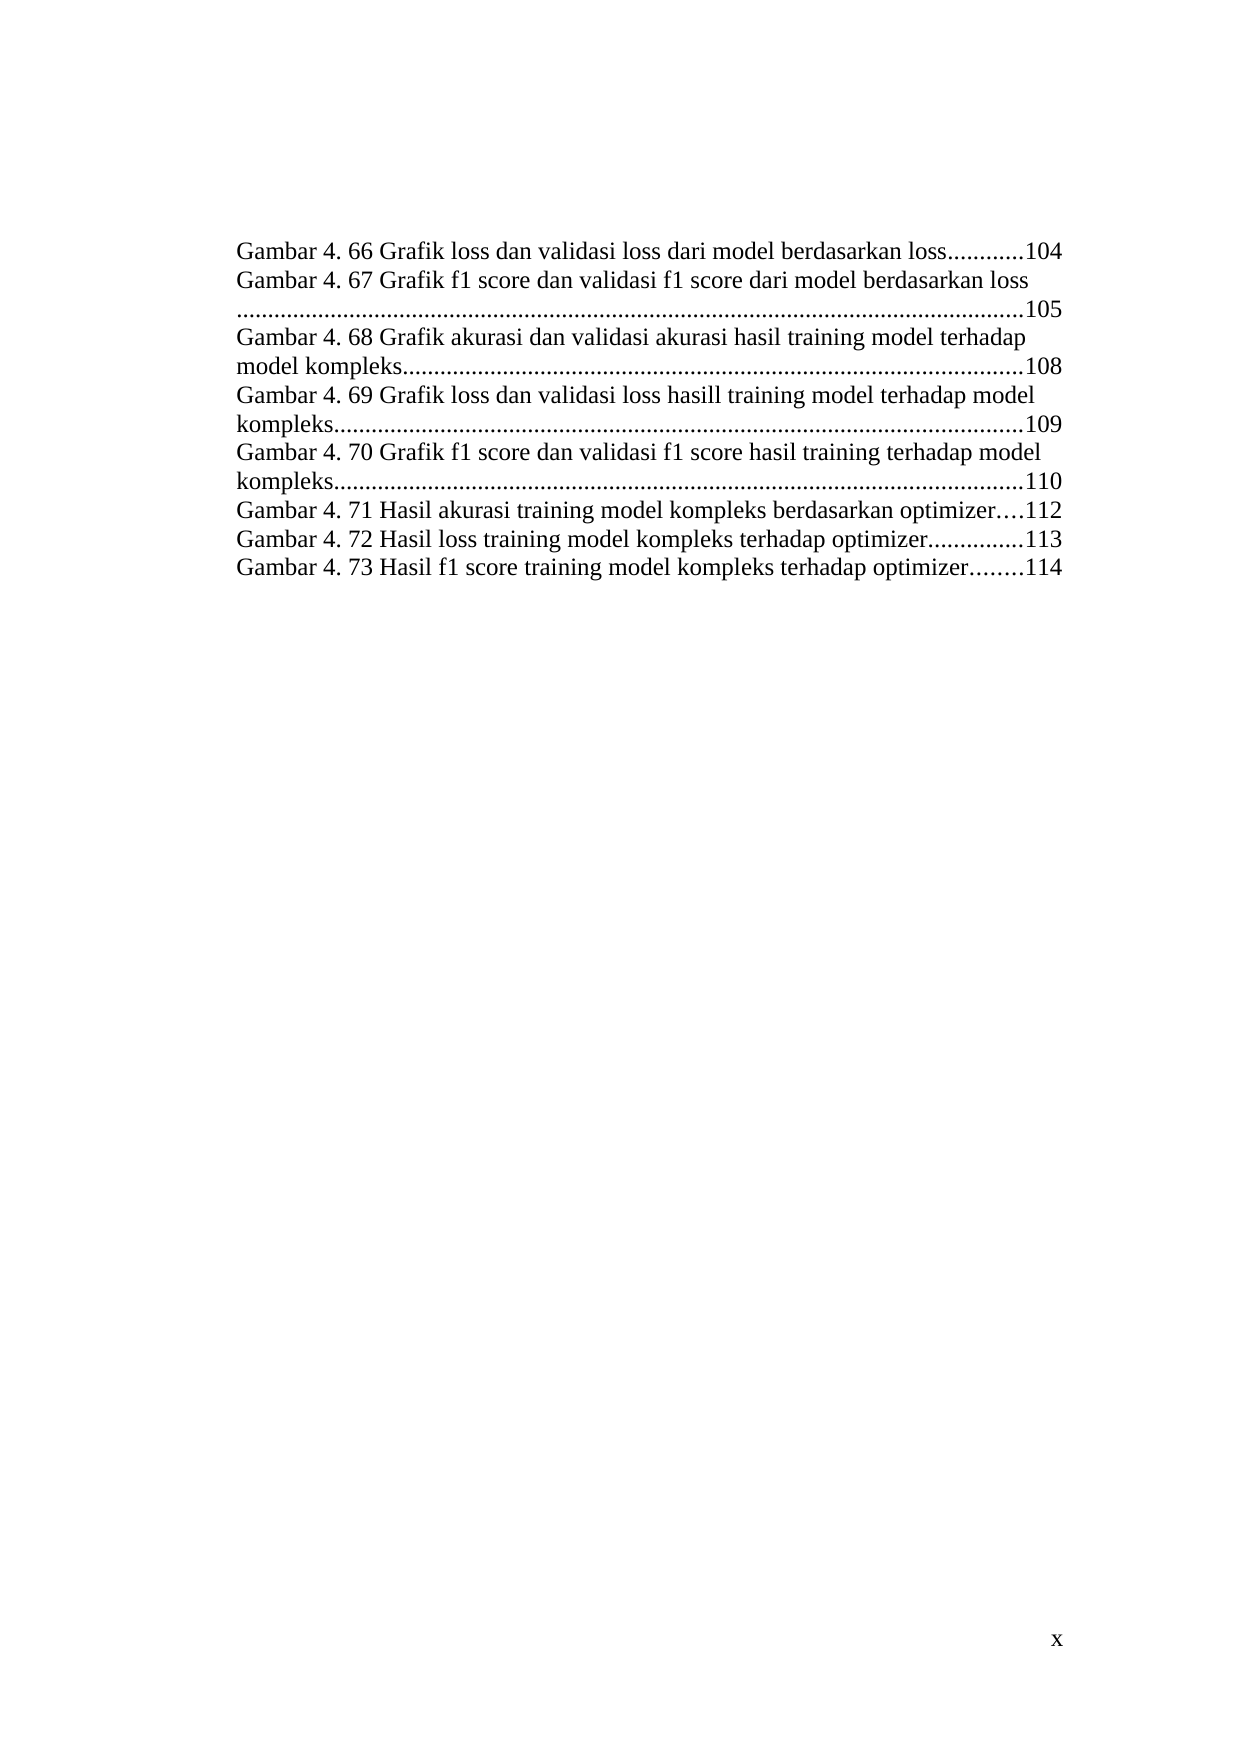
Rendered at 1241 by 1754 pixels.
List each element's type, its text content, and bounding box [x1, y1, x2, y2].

text Gambar 4. 72 Hasil loss training model kompleks terhadap optimizer 113 [236, 524, 1063, 552]
text Gambar 4. 69 Grafik loss dan validasi loss hasill training model terhadap model kompleks 109 [236, 380, 1063, 437]
text Gambar 4. 70 Grafik f1 score dan validasi f1 score hasil training terhadap model kompleks 110 [236, 437, 1063, 495]
text Gambar 4. 71 Hasil akurasi training model kompleks berdasarkan optimizer 112 [236, 495, 1063, 524]
text Gambar 4. 66 Grafik loss dan validasi loss dari model berdasarkan loss 104 [236, 236, 1063, 265]
text Gambar 4. 68 Grafik akurasi dan validasi akurasi hasil training model terhadap model kompleks 108 [236, 322, 1063, 380]
text Gambar 4. 67 Grafik f1 score dan validasi f1 score dari model berdasarkan loss 105 [236, 265, 1063, 322]
text Gambar 4. 73 Hasil f1 score training model kompleks terhadap optimizer 114 [236, 552, 1063, 581]
